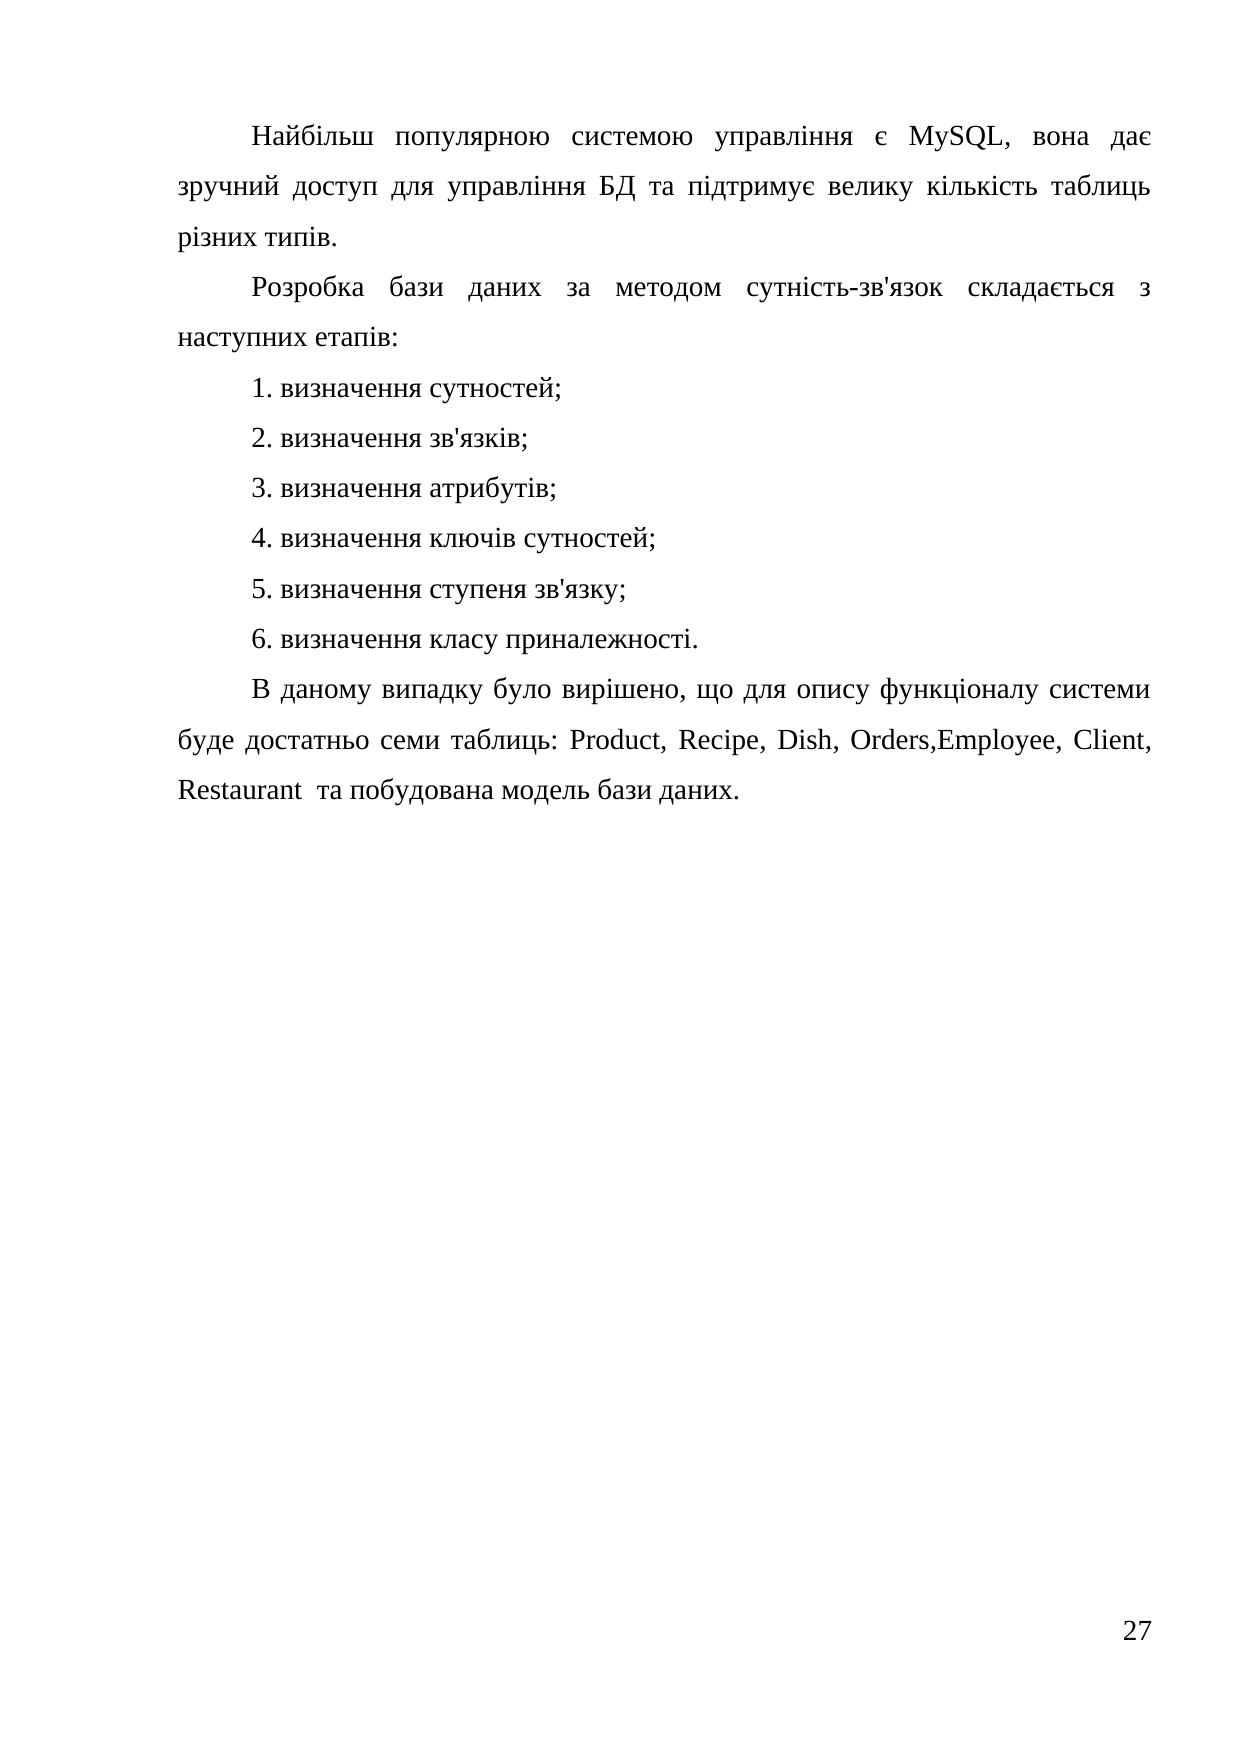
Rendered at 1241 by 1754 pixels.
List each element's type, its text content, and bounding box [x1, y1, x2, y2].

text 1. визначення сутностей; [177, 370, 1152, 403]
text 5. визначення ступеня зв'язку; [177, 571, 1152, 604]
text 3. визначення атрибутів; [177, 470, 1152, 504]
text Найбільш популярною системою управління є MySQL, вона дає зручний доступ для управління БД та підтримує велику кількість таблиць різних типів. [177, 118, 1152, 252]
text 6. визначення класу приналежності. [177, 621, 1152, 655]
text Розробка бази даних за методом сутність-зв'язок складається з наступних етапів: [177, 269, 1152, 353]
text В даному випадку було вирішено, що для опису функціоналу системи буде достатньо семи таблиць: Product, Recipe, Dish, Orders,Employee, Client, Restaurant та побудована модель бази даних. [177, 672, 1152, 806]
text 2. визначення зв'язків; [177, 420, 1152, 453]
text 4. визначення ключів сутностей; [177, 521, 1152, 554]
